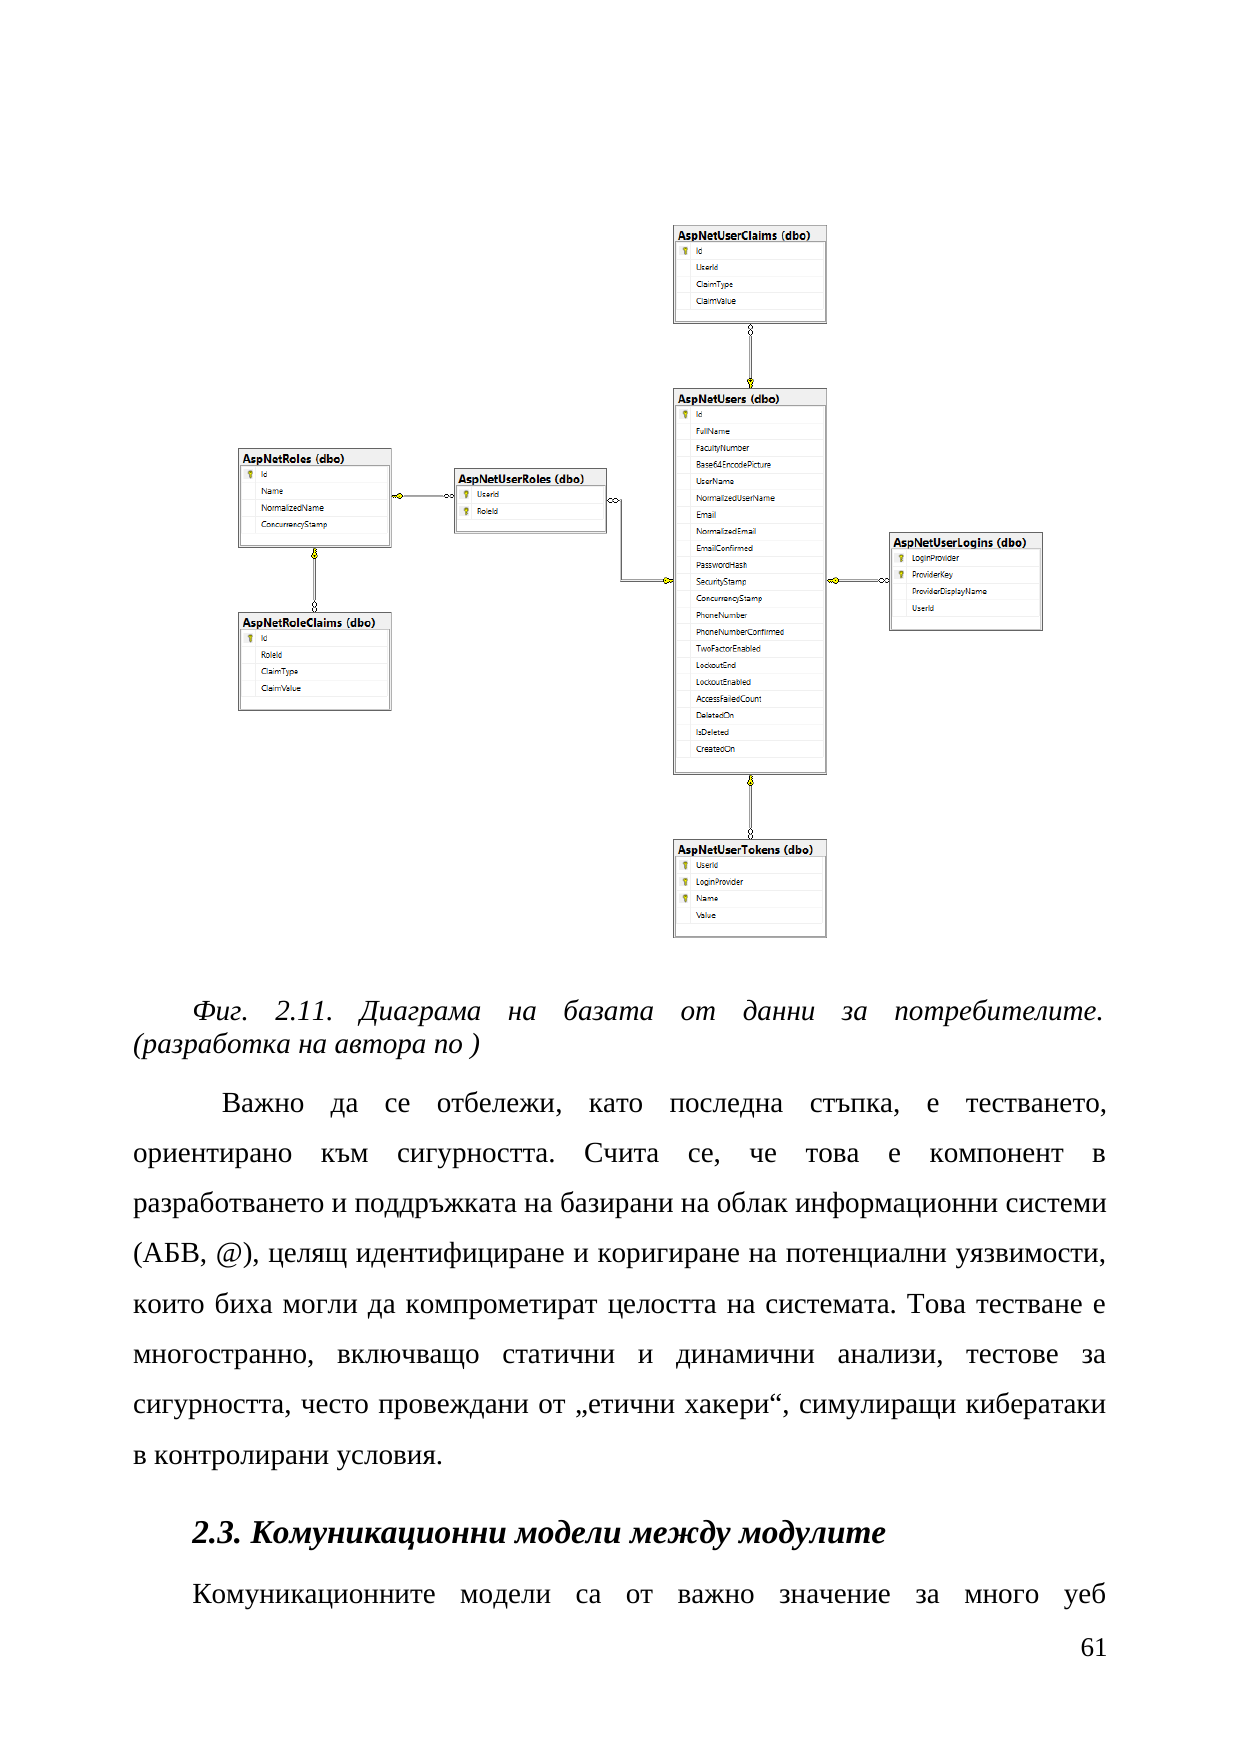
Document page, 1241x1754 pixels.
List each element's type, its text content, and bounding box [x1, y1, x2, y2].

picture [207, 218, 1063, 952]
subtitle 2.3. Kомуникационни модели между модулите [133, 1512, 1107, 1551]
text Важно да се отбележи, като последна стъпка, е тестването, ориентирано към сигурността. Счита се, че това е компонент в разработването и поддръжката на базирани на облак информационни системи (АБВ, @), целящ идентифициране и коригиране на потенциални уязвимости, които биха могли да компрометират целостта на системата. Това тестване е многостранно, включващо статични и динамични анализи, тестове за сигурността, често провеждани от „етични хакери“, симулиращи кибератаки в контролирани условия. [133, 1085, 1107, 1470]
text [133, 1576, 1107, 1609]
title Фиг. 2.11. Диаграма на базата от данни за потребителите. (разработка на автора по ) [133, 993, 1107, 1060]
